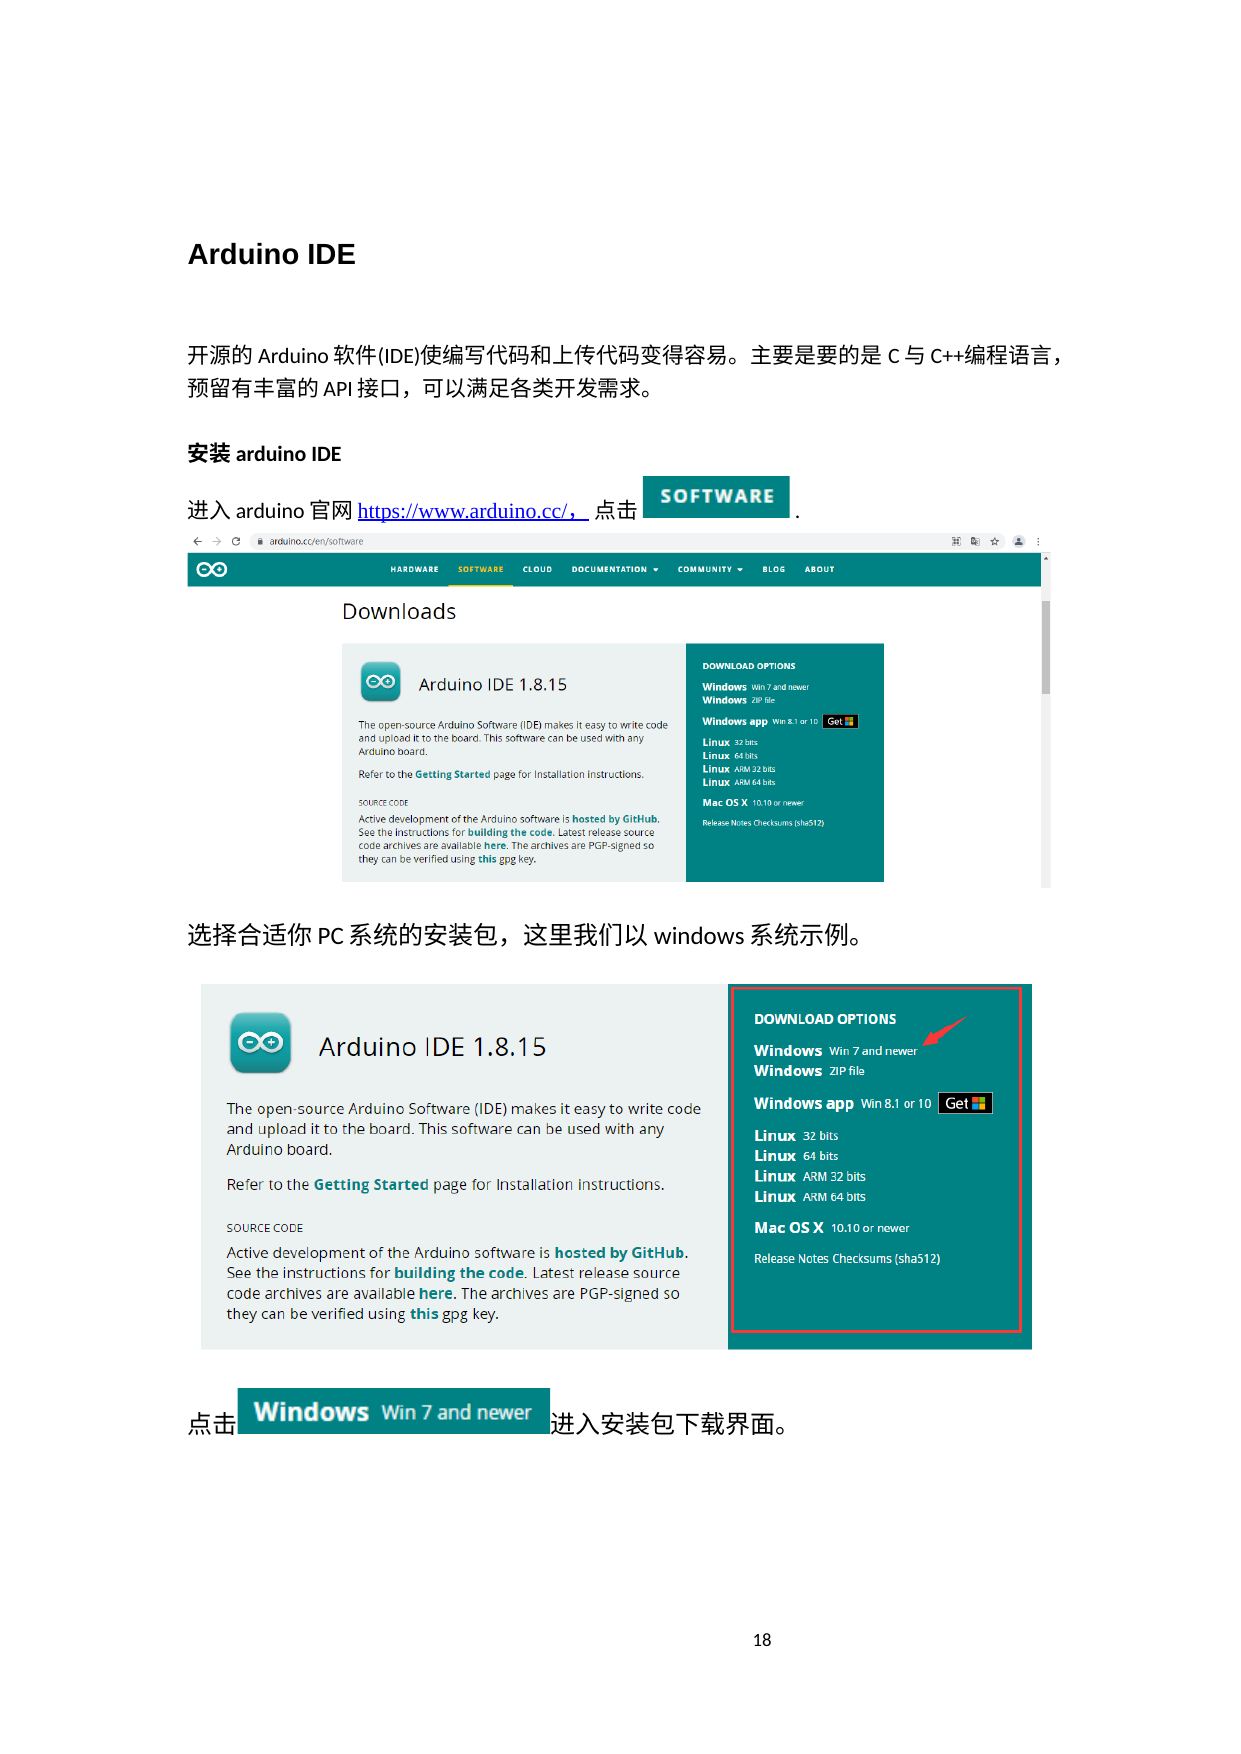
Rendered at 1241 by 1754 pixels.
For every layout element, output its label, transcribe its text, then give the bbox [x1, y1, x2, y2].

text 安装arduino IDE [187, 435, 1053, 468]
subtitle Arduino IDE [187, 222, 1053, 287]
picture [187, 966, 1052, 1362]
picture [642, 476, 790, 518]
picture [237, 1388, 550, 1434]
picture [187, 532, 1051, 888]
text 开源的Arduino软件(IDE)使编写代码和上传代码变得容易。主要是要的是C与C++编程语言，预留有丰富的API接口，可以满足各类开发需求。 [187, 338, 1053, 403]
